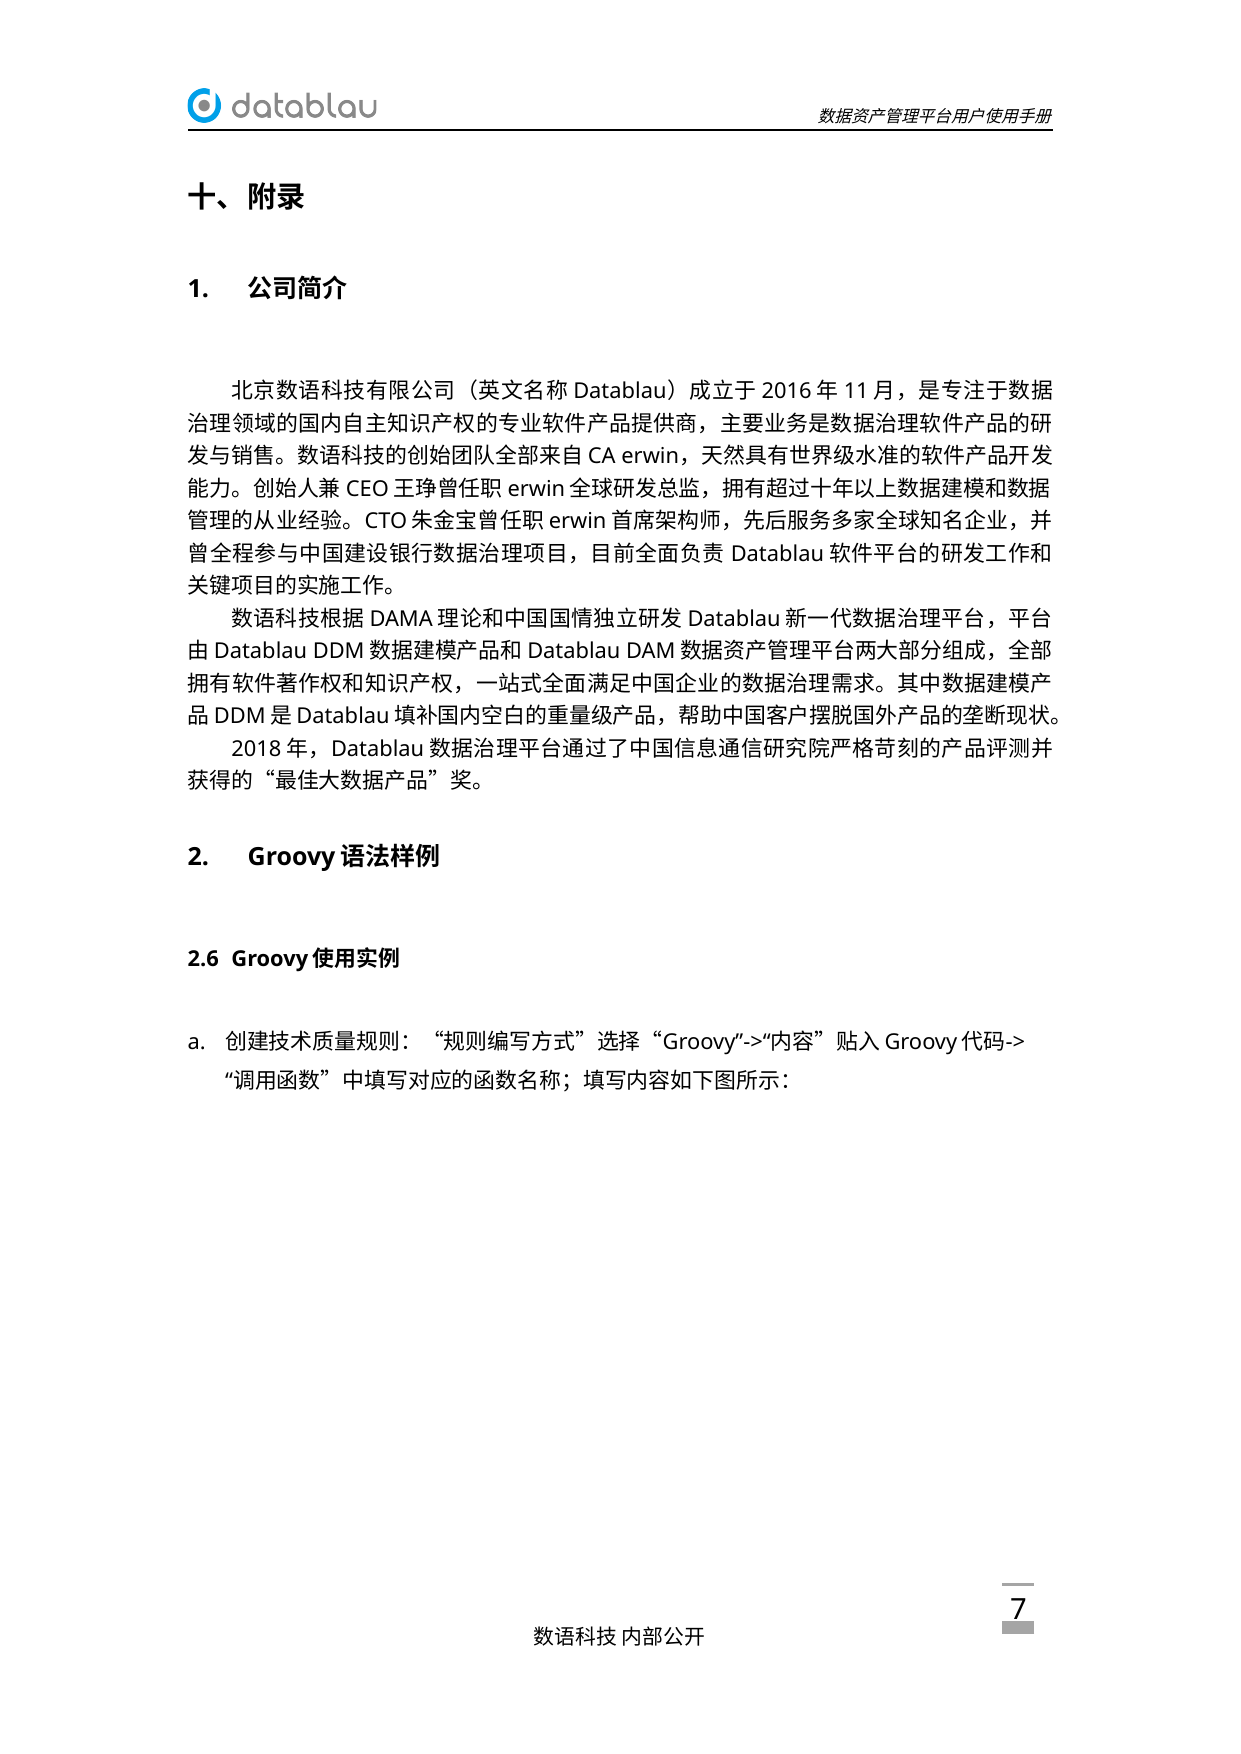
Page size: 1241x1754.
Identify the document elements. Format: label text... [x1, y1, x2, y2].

list 创建技术质量规则：“规则编写方式”选择“Groovy”->“内容”贴入Groovy代码->“调用函数”中填写对应的函数名称；填写内容如下图所示： [187, 1024, 1053, 1095]
text 北京数语科技有限公司（英文名称Datablau）成立于2016年11月，是专注于数据治理领域的国内自主知识产权的专业软件产品提供商，主要业务是数据治理软件产品的研发与销售。数语科技的创始团队全部来自CA erwin，天然具有世界级水准的软件产品开发能力。创始人兼CEO王琤曾任职erwin全球研发总监，拥有超过十年以上数据建模和数据管理的从业经验。CTO朱金宝曾任职erwin首席架构师，先后服务多家全球知名企业，并曾全程参与中国建设银行数据治理项目，目前全面负责Datablau软件平台的研发工作和关键项目的实施工作。 [187, 373, 1053, 600]
subtitle 公司简介 [187, 254, 1053, 319]
text 2018年，Datablau数据治理平台通过了中国信息通信研究院严格苛刻的产品评测并获得的“最佳大数据产品”奖。 [187, 730, 1053, 795]
picture [193, 88, 377, 123]
subtitle 附录 [187, 162, 1053, 227]
picture [187, 88, 198, 99]
picture [187, 112, 197, 123]
text 数语科技根据DAMA理论和中国国情独立研发Datablau新一代数据治理平台，平台由Datablau DDM数据建模产品和Datablau DAM数据资产管理平台两大部分组成，全部拥有软件著作权和知识产权，一站式全面满足中国企业的数据治理需求。其中数据建模产品DDM是Datablau填补国内空白的重量级产品，帮助中国客户摆脱国外产品的垄断现状。 [187, 600, 1053, 730]
subtitle Groovy使用实例 [187, 941, 1053, 973]
subtitle Groovy语法样例 [187, 822, 1053, 887]
